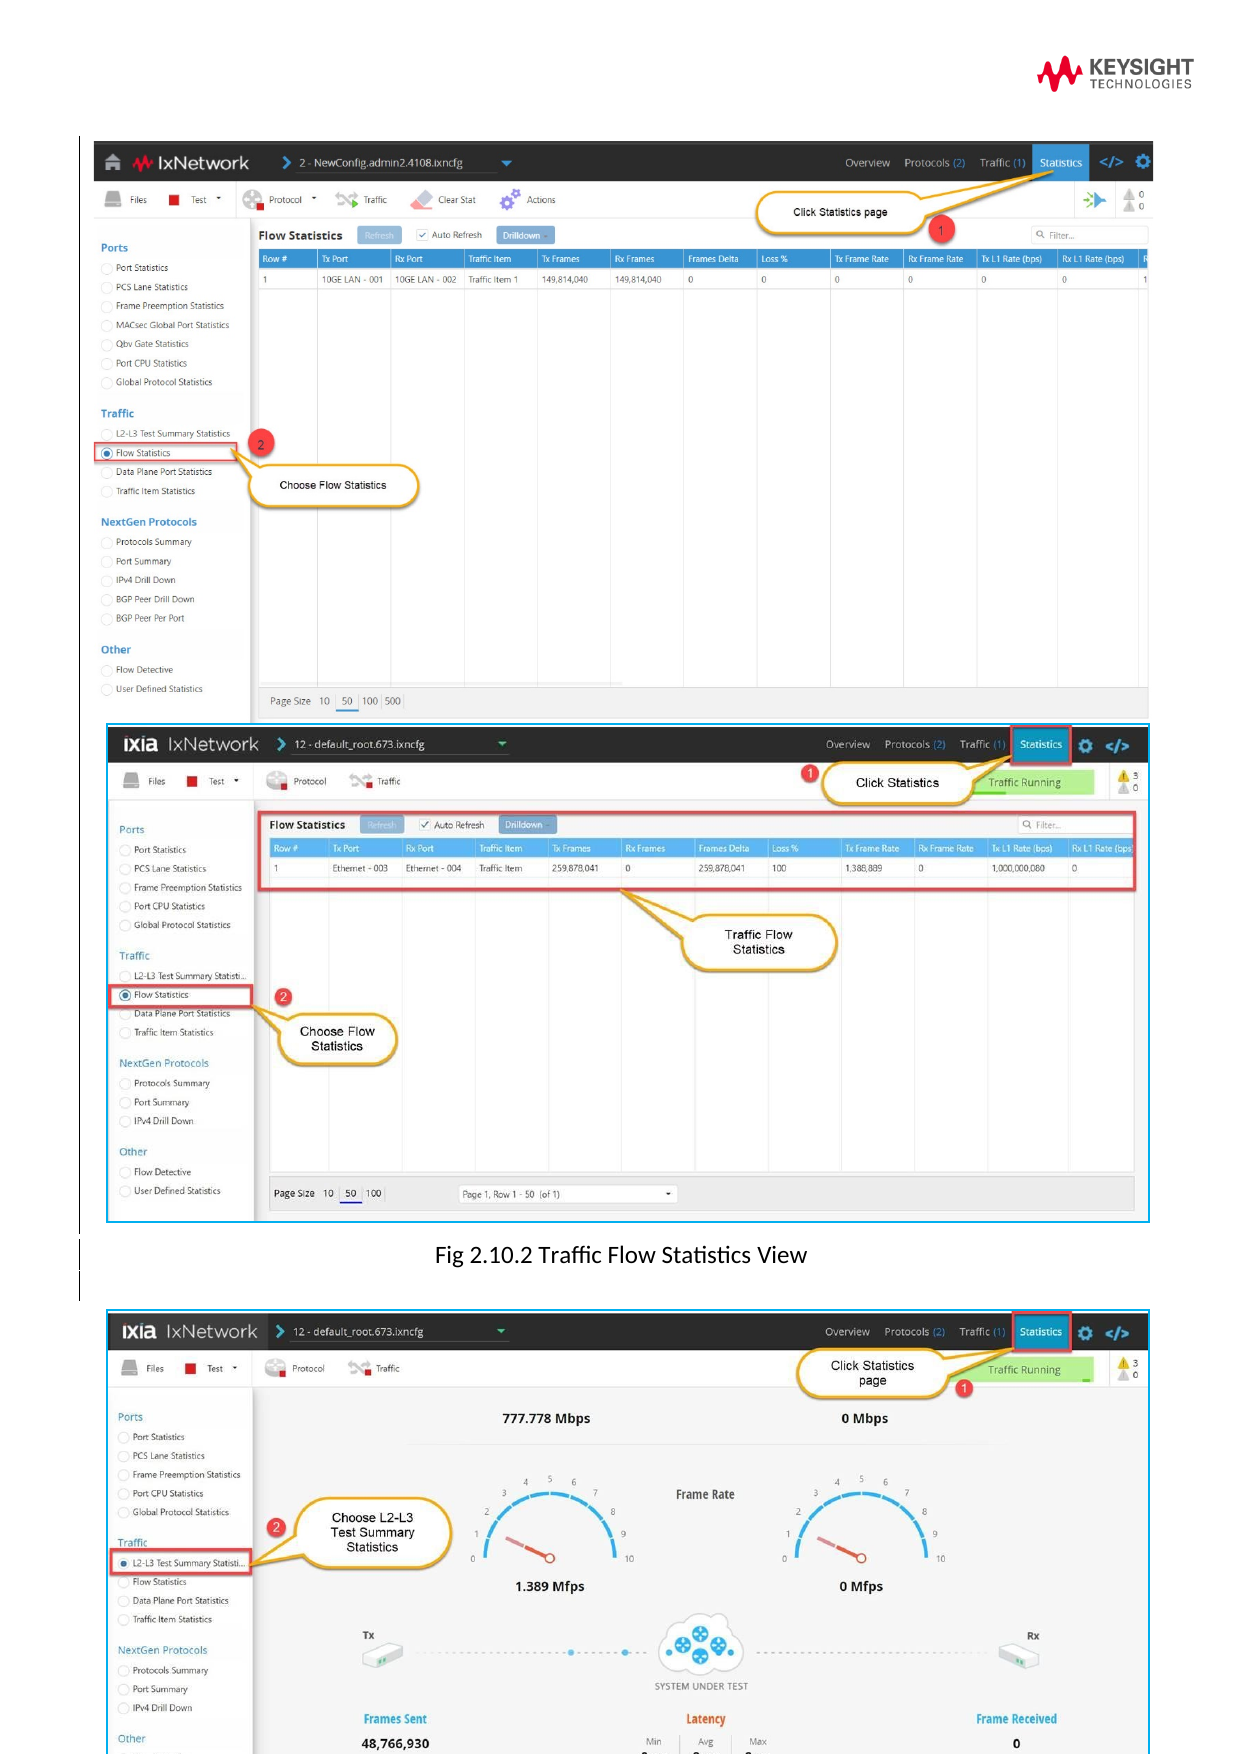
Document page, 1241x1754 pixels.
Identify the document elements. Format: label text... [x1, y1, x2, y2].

picture [109, 726, 1147, 1220]
picture [1035, 46, 1196, 97]
picture [109, 1312, 1147, 1754]
text Fig 2.10.2 Traffic Flow Statistics View [94, 1239, 807, 1270]
picture [93, 141, 1154, 724]
